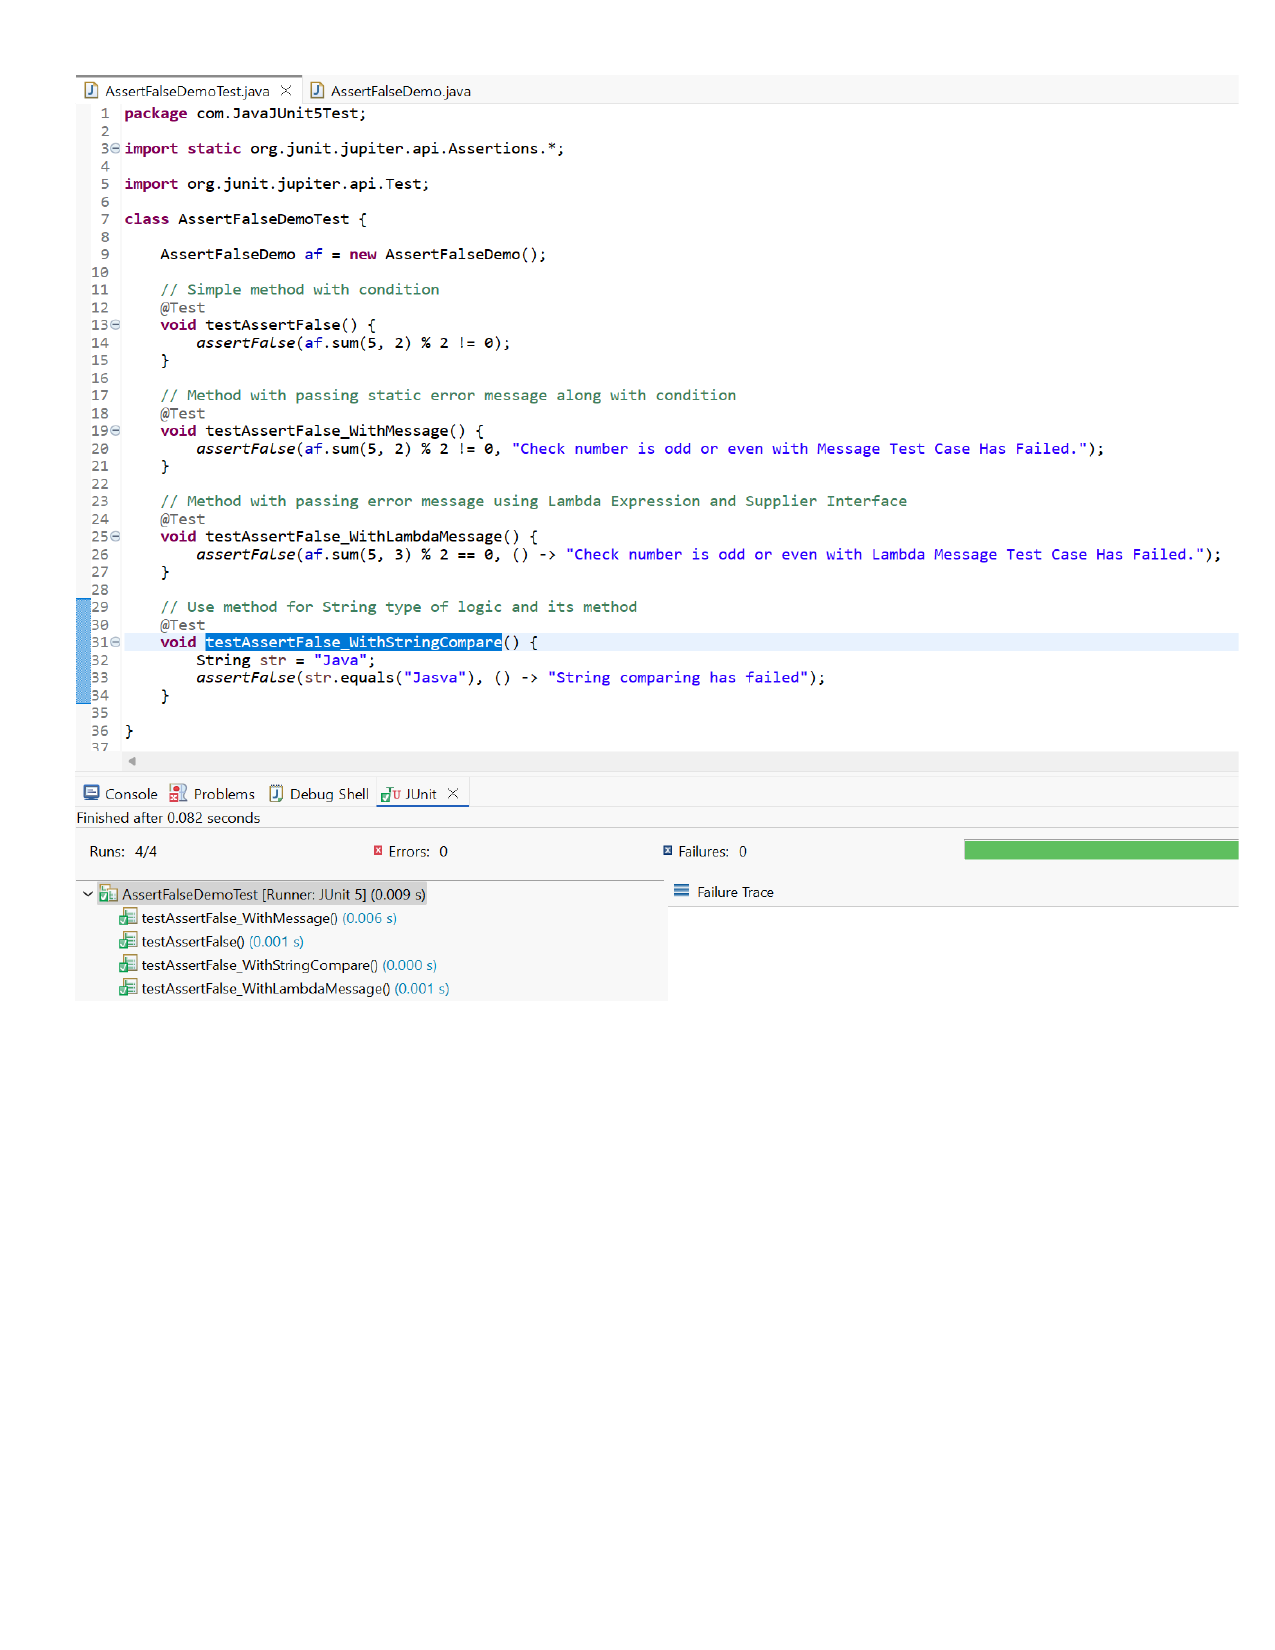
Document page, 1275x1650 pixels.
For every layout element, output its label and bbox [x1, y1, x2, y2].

picture [75, 75, 1239, 1001]
